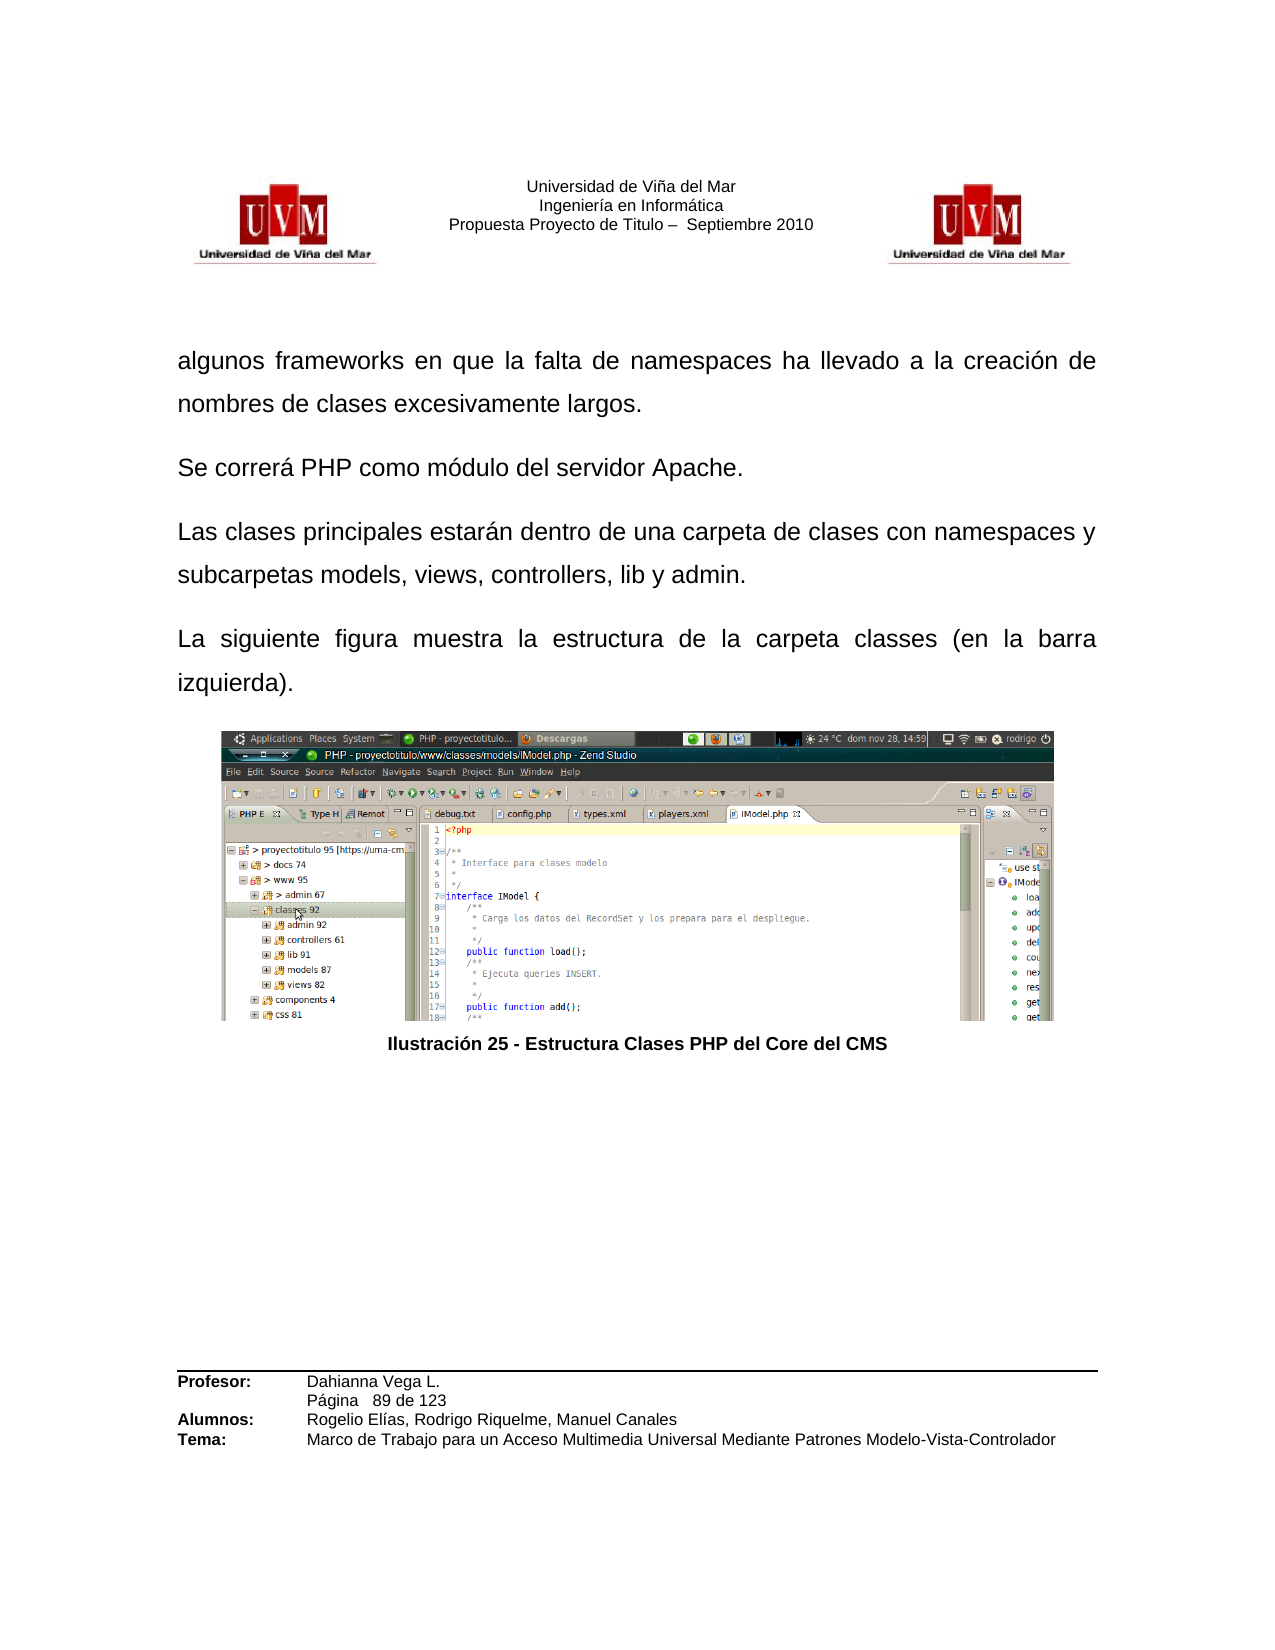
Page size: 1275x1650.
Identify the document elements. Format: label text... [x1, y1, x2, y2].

picture [177, 176, 390, 267]
text Se correrá PHP como módulo del servidor Apache. [177, 453, 1098, 482]
picture [871, 176, 1084, 267]
text Ilustración 25 - Estructura Clases PHP del Core del CMS [177, 1033, 1098, 1055]
text Las clases principales estarán dentro de una carpeta de clases con namespaces y subcarpetas models, views, controllers, lib y admin. [177, 517, 1098, 589]
text La siguiente figura muestra la estructura de la carpeta classes (en la barra izquierda). [177, 624, 1098, 696]
picture [221, 731, 1054, 1021]
